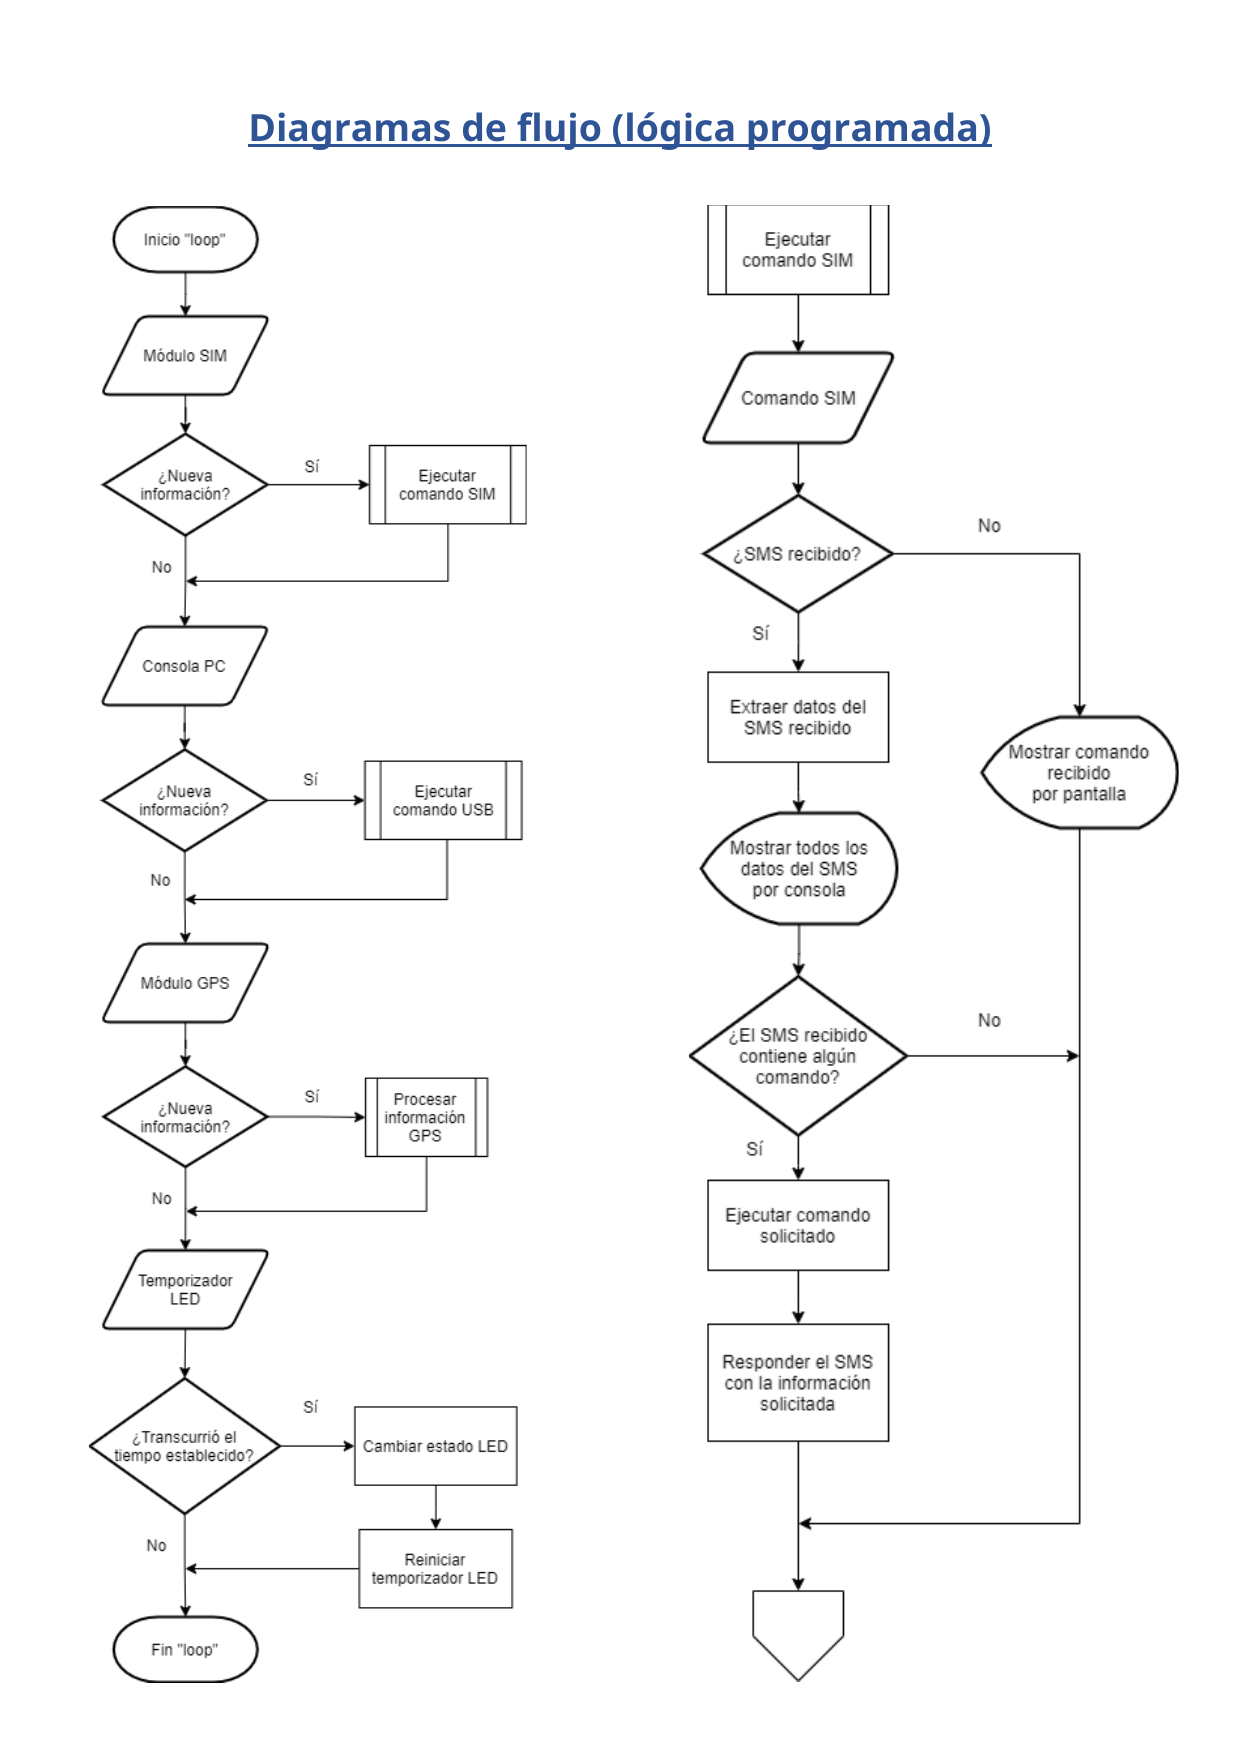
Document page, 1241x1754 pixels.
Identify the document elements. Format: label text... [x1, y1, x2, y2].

subtitle Diagramas de flujo (lógica programada) [89, 101, 1152, 152]
picture [688, 205, 1179, 1682]
picture [88, 206, 527, 1683]
